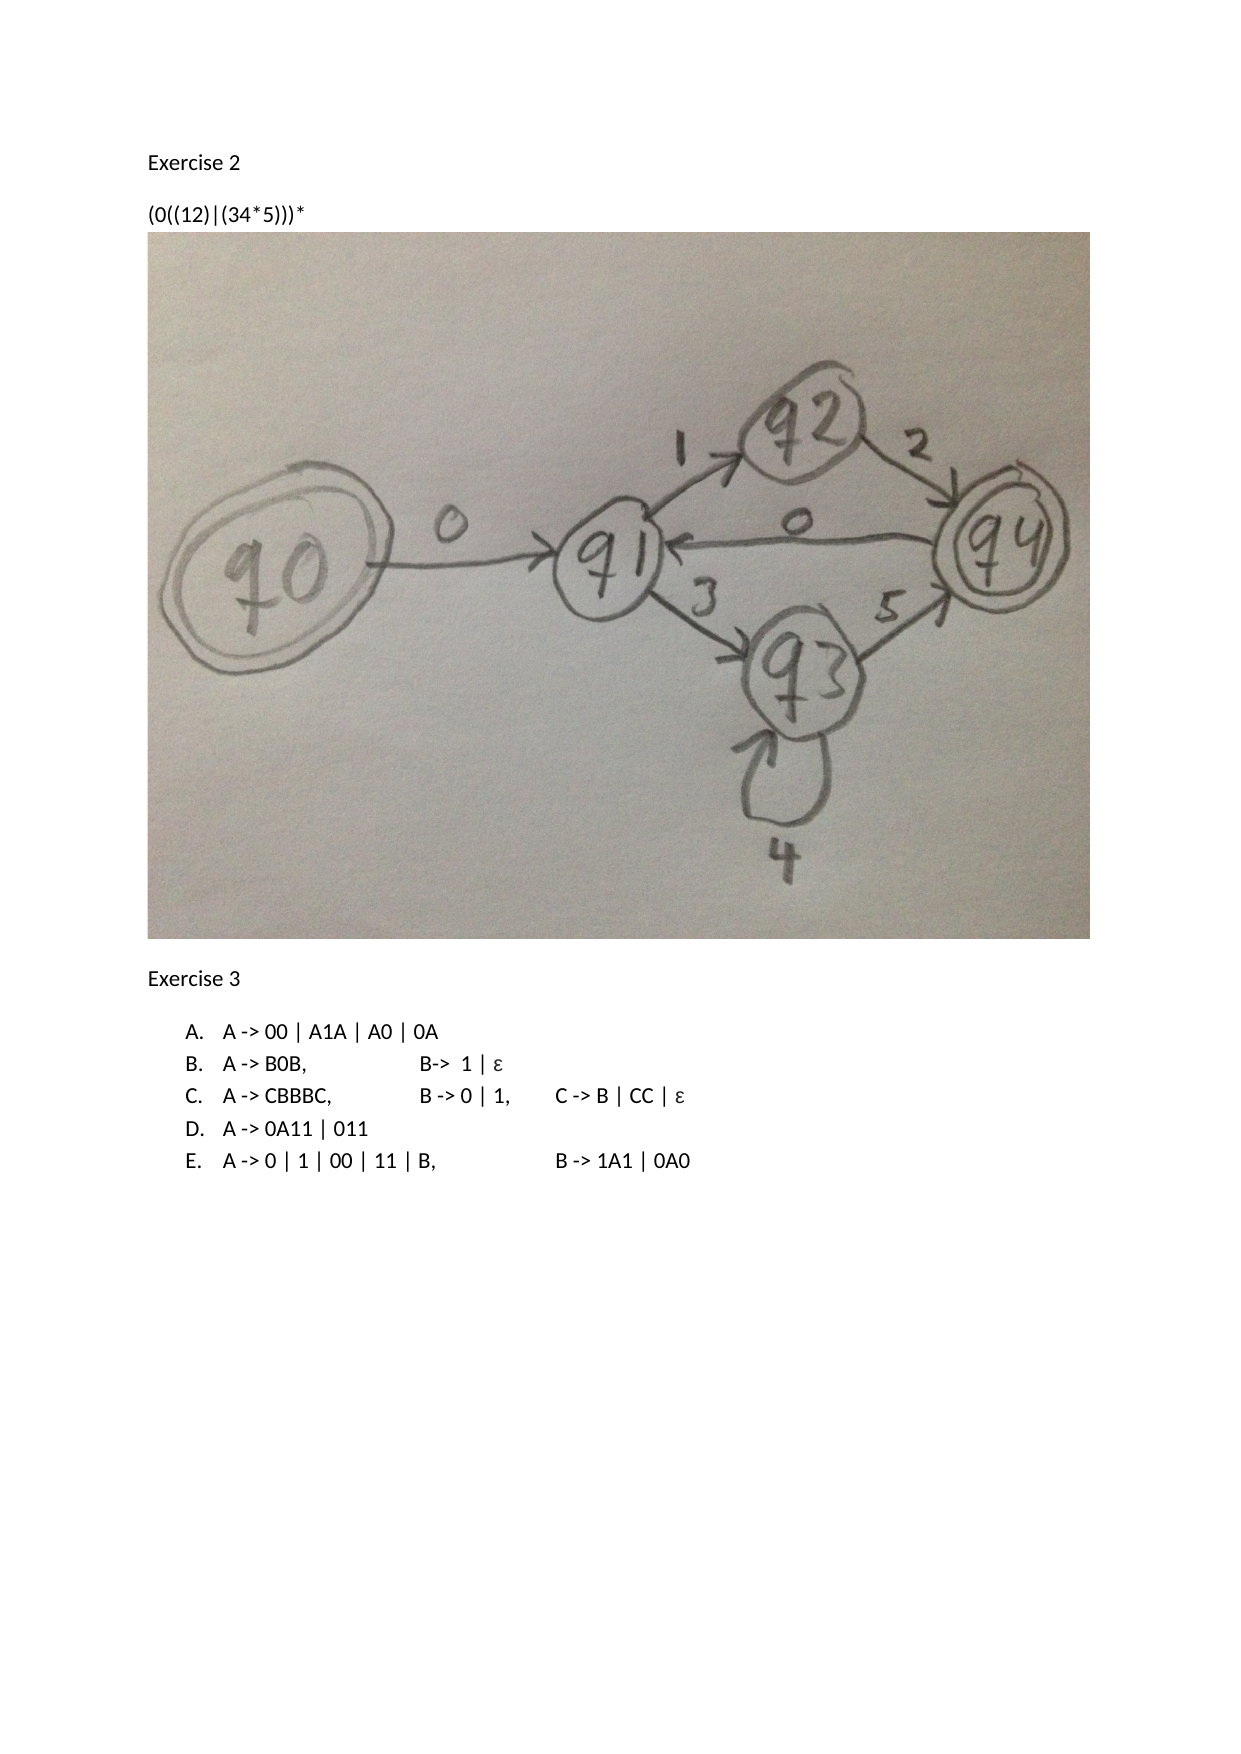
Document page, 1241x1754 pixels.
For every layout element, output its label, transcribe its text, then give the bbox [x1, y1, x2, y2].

list A -> B0B, B-> 1 | ε [185, 1049, 1093, 1077]
text Exercise 3 [148, 964, 1093, 992]
list A -> 00 | A1A | A0 | 0A [185, 1017, 1093, 1045]
list A -> CBBBC, B -> 0 | 1, C -> B | CC | ε [185, 1081, 1093, 1109]
list A -> 0 | 1 | 00 | 11 | B, B -> 1A1 | 0A0 [185, 1146, 1093, 1174]
text Exercise 2 [148, 148, 1093, 176]
list A -> 0A11 | 011 [185, 1114, 1093, 1142]
picture [147, 232, 1090, 939]
